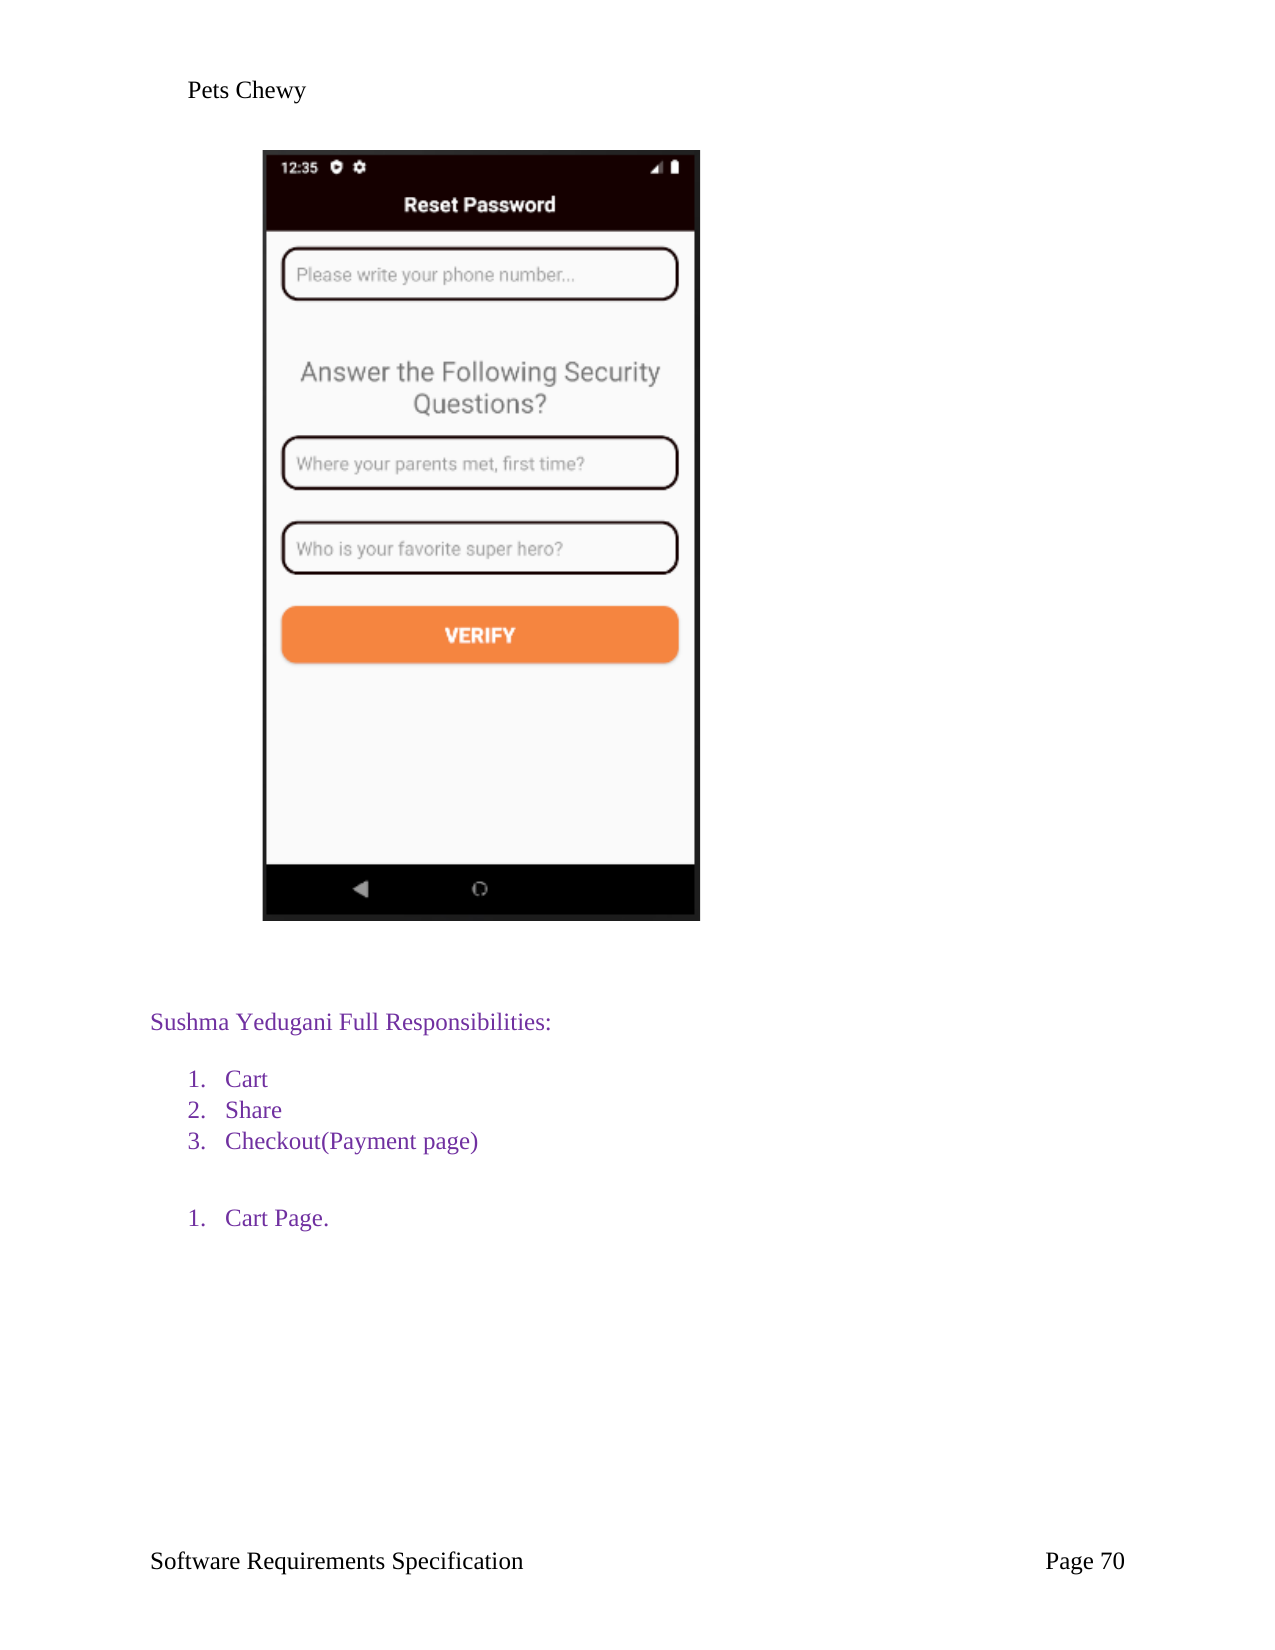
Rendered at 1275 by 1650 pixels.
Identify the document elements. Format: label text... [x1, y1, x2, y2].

picture [262, 150, 700, 921]
list Checkout(Payment page) [187, 1126, 1125, 1155]
text Sushma Yedugani Full Responsibilities: [150, 1007, 1125, 1035]
list Cart Page. [187, 1203, 1125, 1231]
list Cart [187, 1064, 1125, 1093]
list Share [187, 1095, 1125, 1124]
